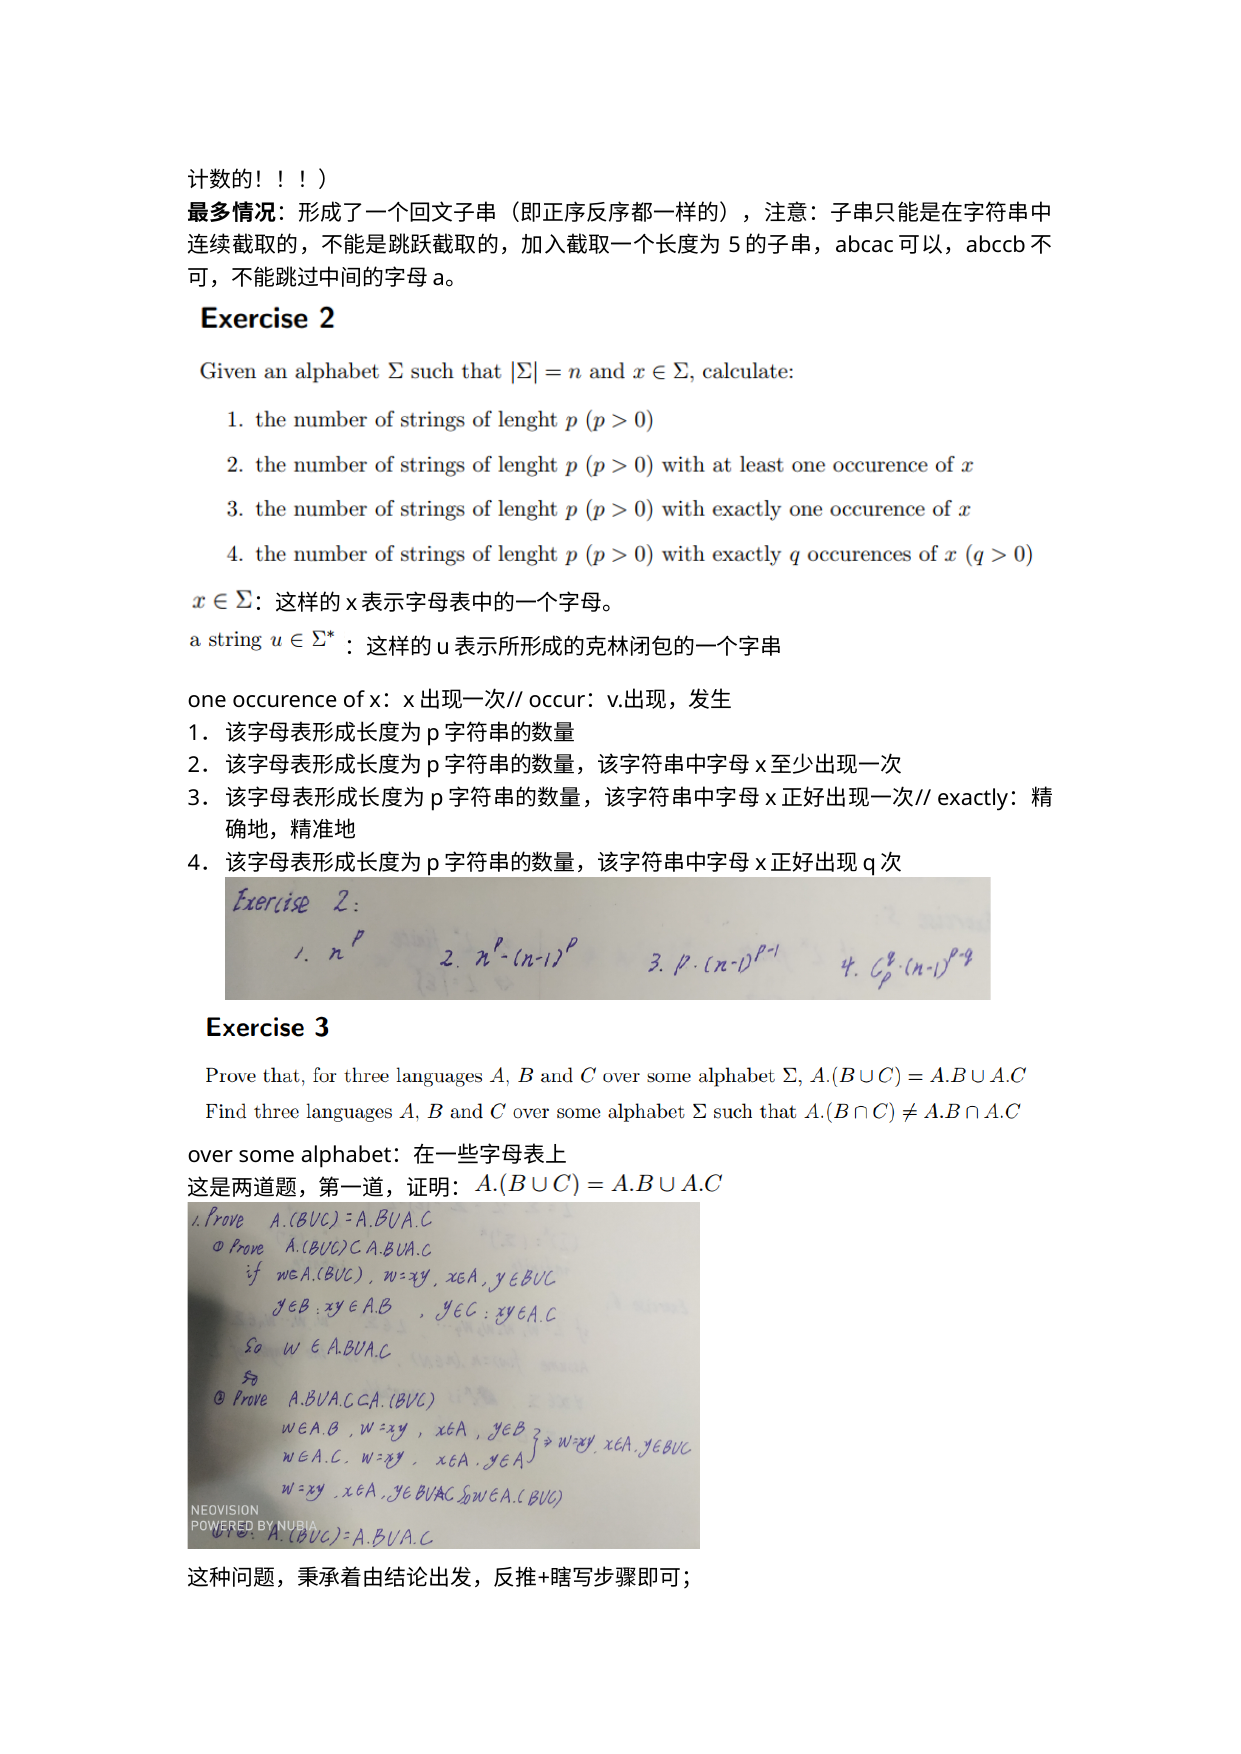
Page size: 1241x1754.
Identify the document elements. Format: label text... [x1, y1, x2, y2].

text ：这样的x表示字母表中的一个字母。 [187, 584, 1053, 617]
list 该字母表形成长度为p字符串的数量，该字符串中字母x至少出现一次 [187, 747, 1053, 779]
picture [187, 587, 254, 610]
text ：这样的u表示所形成的克林闭包的一个字串 [187, 617, 1053, 682]
list 该字母表形成长度为p字符串的数量，该字符串中字母x正好出现q次 [187, 844, 1053, 877]
picture [225, 877, 991, 1000]
text 这是两道题，第一道，证明： [187, 1169, 1053, 1202]
picture [187, 1202, 700, 1549]
text over some alphabet：在一些字母表上 [187, 1137, 1053, 1169]
picture [187, 292, 1053, 584]
text 最多情况：形成了一个回文子串（即正序反序都一样的），注意：子串只能是在字符串中连续截取的，不能是跳跃截取的，加入截取一个长度为5的子串，abcac可以，abccb不可，不能跳过中间的字母a。 [187, 194, 1053, 292]
text one occurence of x：x出现一次// occur：v.出现，发生 [187, 682, 1053, 714]
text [187, 162, 1053, 194]
list 该字母表形成长度为p字符串的数量，该字符串中字母x正好出现一次// exactly：精确地，精准地 [187, 779, 1053, 844]
text 这种问题，秉承着由结论出发，反推+瞎写步骤即可； [187, 1559, 1053, 1592]
picture [187, 617, 345, 655]
picture [471, 1172, 727, 1196]
list 该字母表形成长度为p字符串的数量 [187, 714, 1053, 747]
picture [187, 1007, 1053, 1134]
